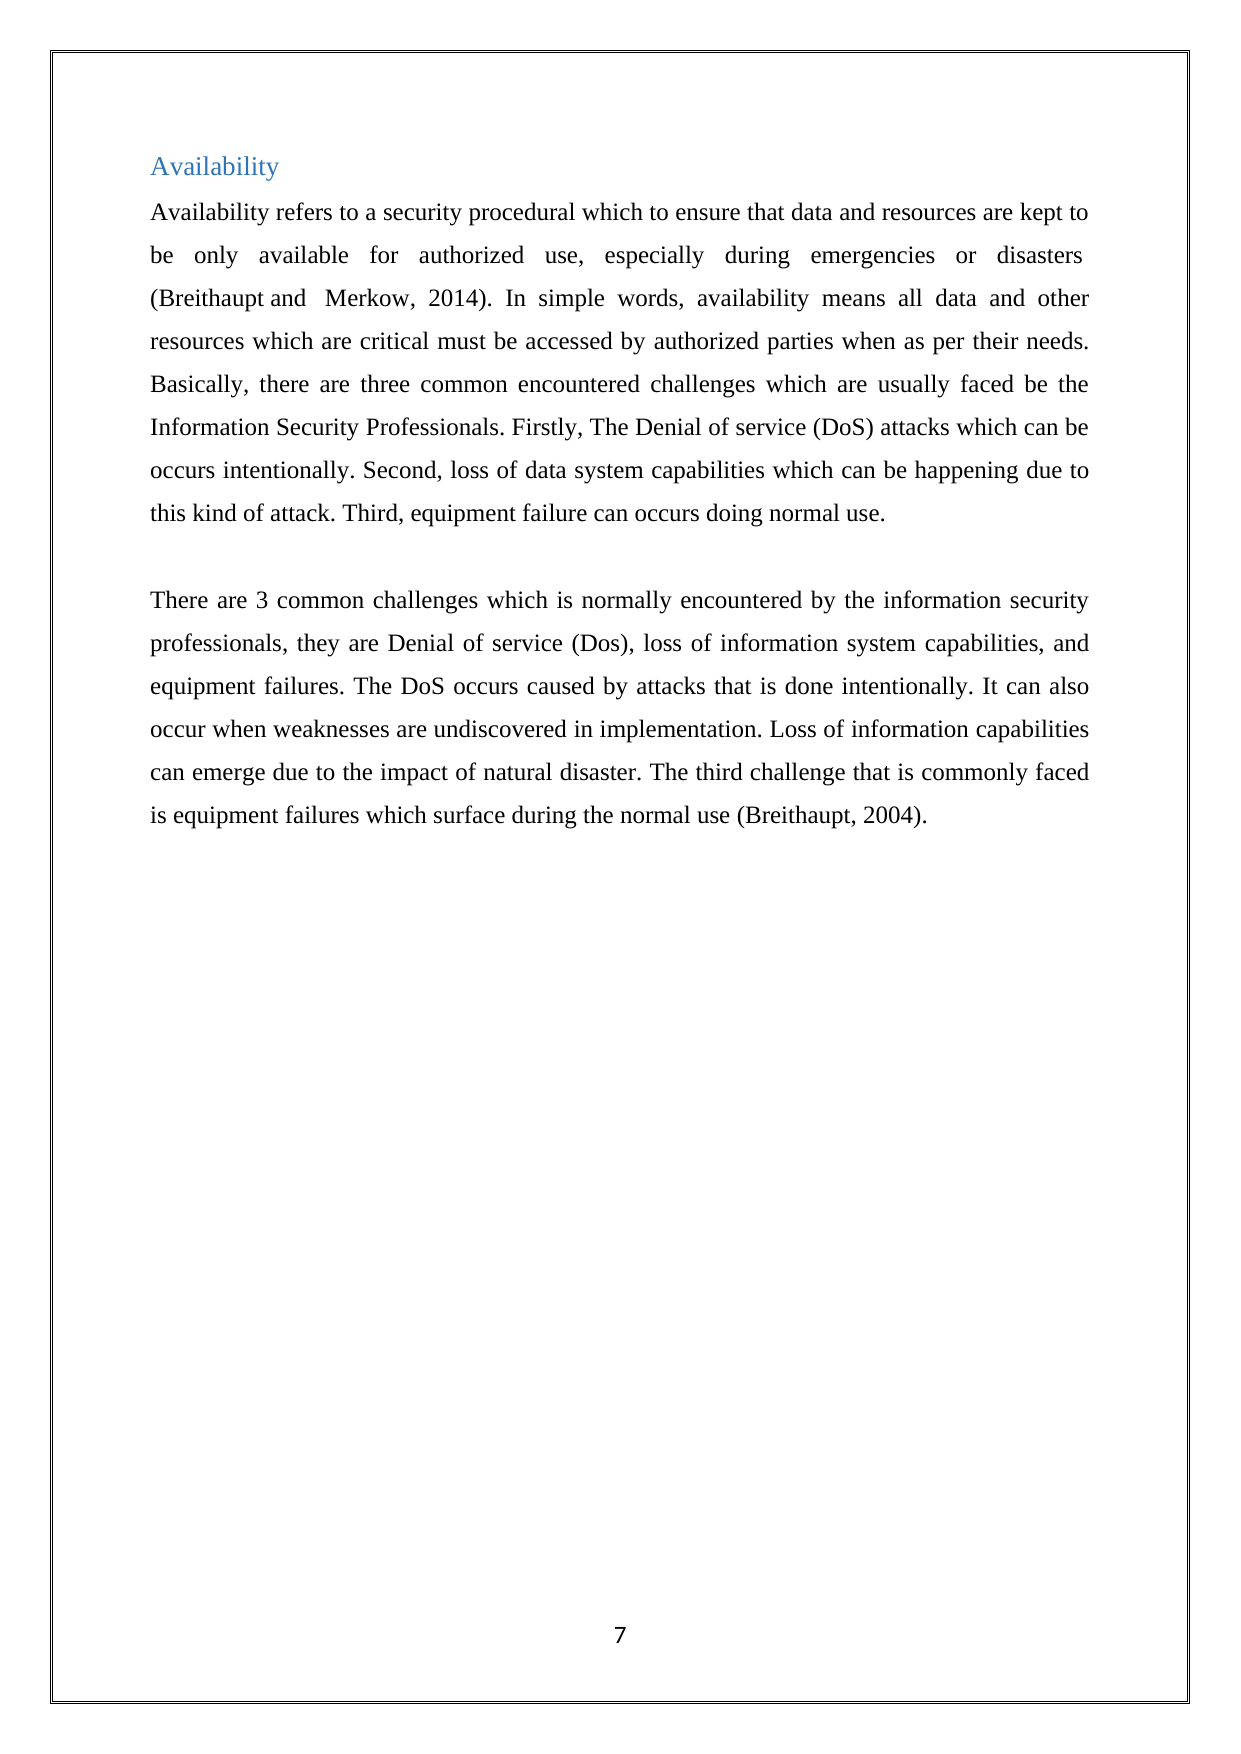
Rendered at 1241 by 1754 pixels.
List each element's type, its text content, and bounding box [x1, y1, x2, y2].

subtitle Availability [150, 150, 1090, 181]
text Availability refers to a security procedural which to ensure that data and resources are kept to be only available for authorized use, especially during emergencies or disasters (Breithaupt and Merkow, 2014). In simple words, availability means all data and other resources which are critical must be accessed by authorized parties when as per their needs. Basically, there are three common encountered challenges which are usually faced be the Information Security Professionals. Firstly, The Denial of service (DoS) attacks which can be occurs intentionally. Second, loss of data system capabilities which can be happening due to this kind of attack. Third, equipment failure can occurs doing normal use. [150, 197, 1090, 527]
text There are 3 common challenges which is normally encountered by the information security professionals, they are Denial of service (Dos), loss of information system capabilities, and equipment failures. The DoS occurs caused by attacks that is done intentionally. It can also occur when weaknesses are undiscovered in implementation. Loss of information capabilities can emerge due to the impact of natural disaster. The third challenge that is commonly faced is equipment failures which surface during the normal use. [150, 585, 1090, 829]
